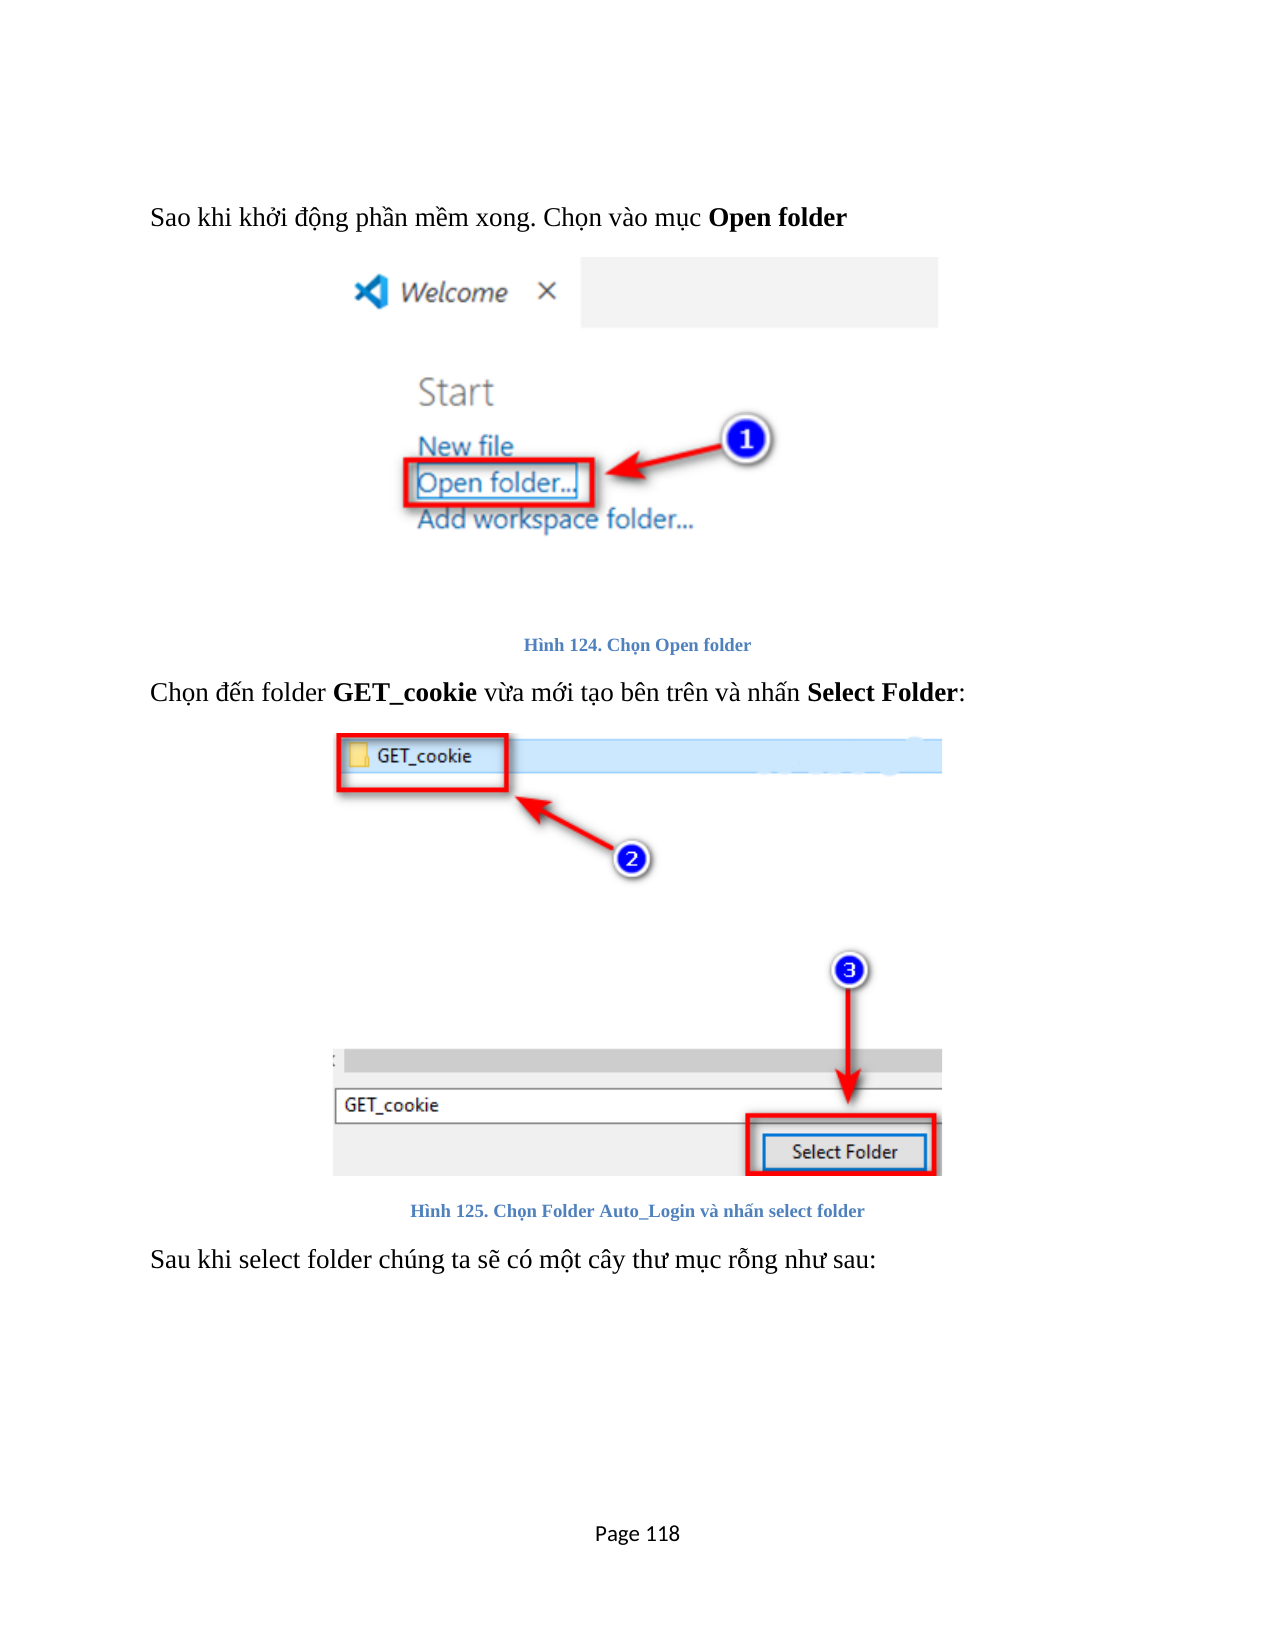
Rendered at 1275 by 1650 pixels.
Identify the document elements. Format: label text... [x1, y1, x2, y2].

text Sao khi khởi động phần mềm xong. Chọn vào mục Open folder [150, 201, 1125, 232]
text Hình 124. Chọn Open folder [150, 634, 1125, 656]
picture [332, 733, 943, 1176]
picture [336, 257, 939, 610]
text Chọn đến folder GET_cookie vừa mới tạo bên trên và nhấn Select Folder: [150, 677, 1125, 708]
text Sau khi select folder chúng ta sẽ có một cây thư mục rỗng như sau: [150, 1243, 1125, 1274]
text Hình 125. Chọn Folder Auto_Login và nhấn select folder [150, 1200, 1125, 1222]
